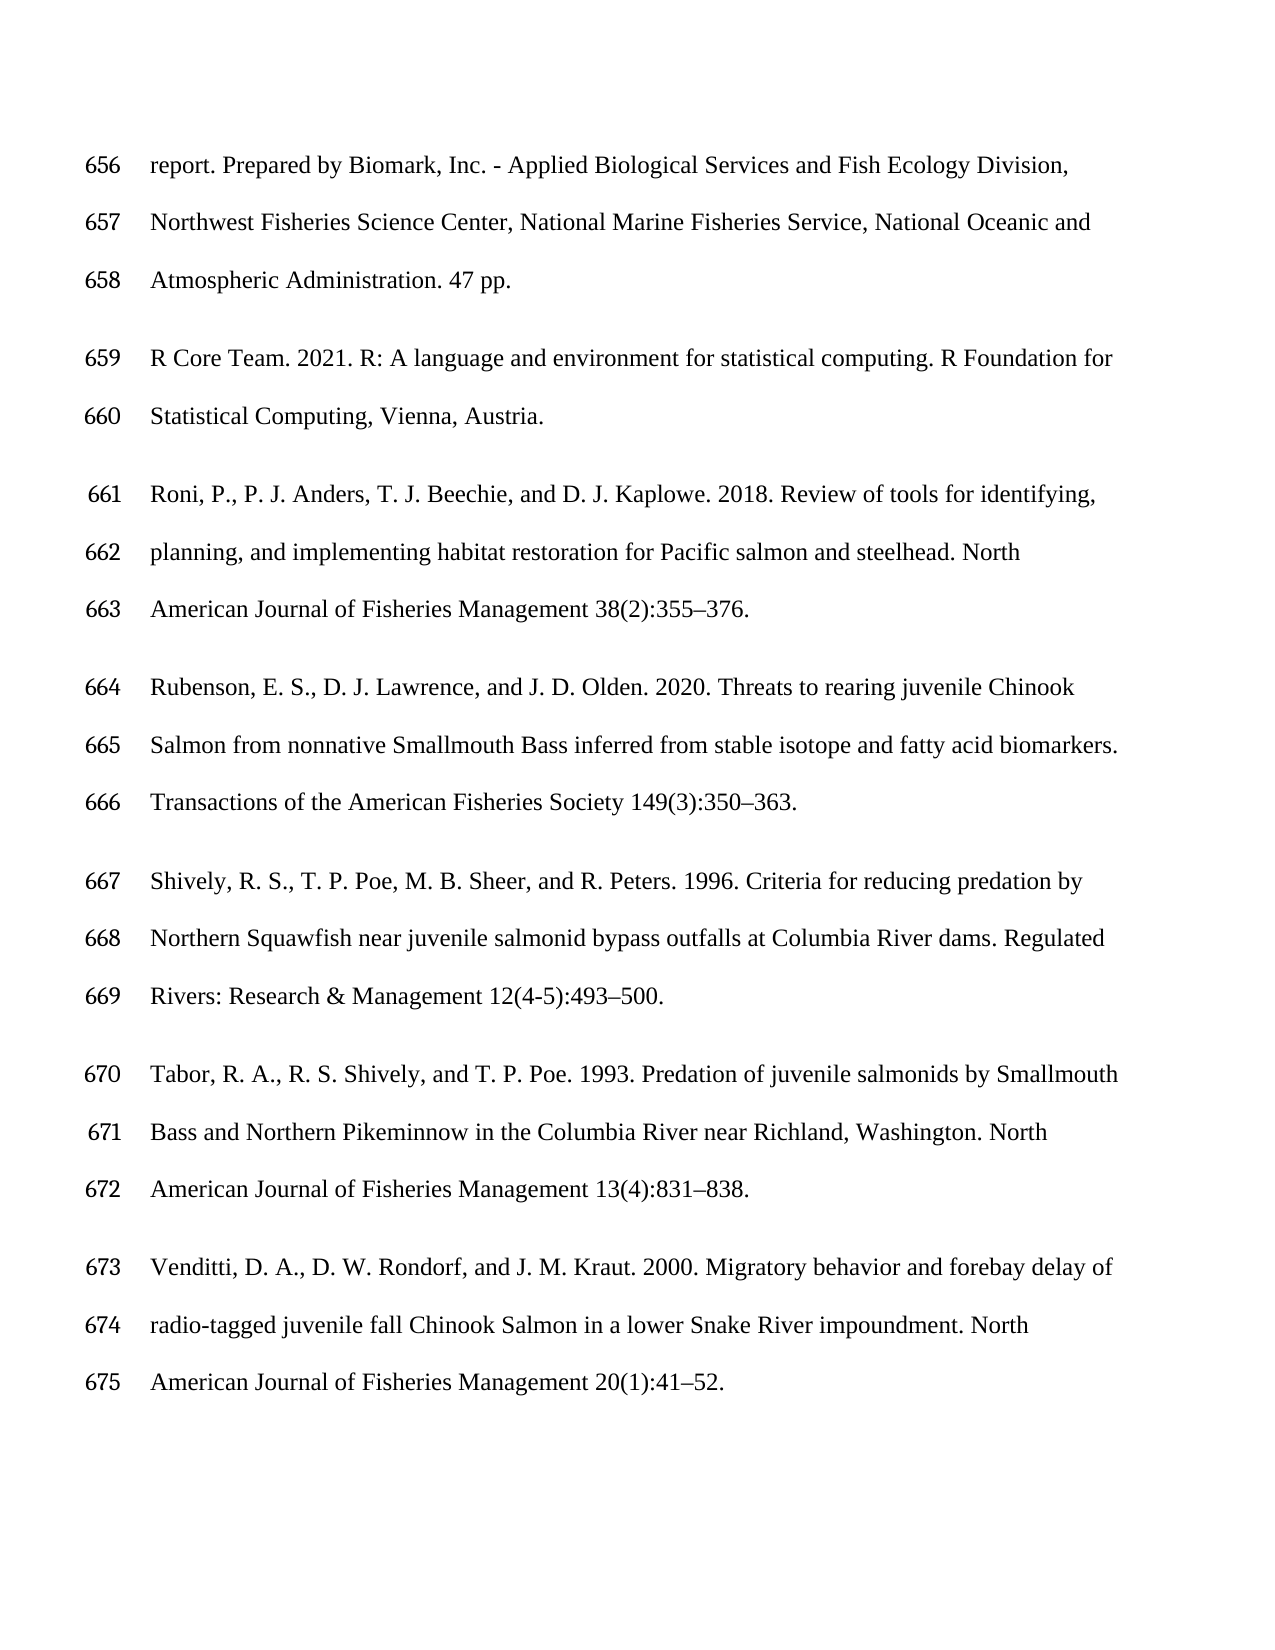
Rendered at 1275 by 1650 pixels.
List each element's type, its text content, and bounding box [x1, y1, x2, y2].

text Venditti, D. A., D. W. Rondorf, and J. M. Kraut. 2000. Migratory behavior and forebay delay of radio-tagged juvenile fall Chinook Salmon in a lower Snake River impoundment. North American Journal of Fisheries Management 20(1):41–52. [150, 1252, 1125, 1396]
text Tabor, R. A., R. S. Shively, and T. P. Poe. 1993. Predation of juvenile salmonids by Smallmouth Bass and Northern Pikeminnow in the Columbia River near Richland, Washington. North American Journal of Fisheries Management 13(4):831–838. [150, 1059, 1125, 1203]
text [150, 150, 1125, 294]
text Rubenson, E. S., D. J. Lawrence, and J. D. Olden. 2020. Threats to rearing juvenile Chinook Salmon from nonnative Smallmouth Bass inferred from stable isotope and fatty acid biomarkers. Transactions of the American Fisheries Society 149(3):350–363. [150, 672, 1125, 816]
text Shively, R. S., T. P. Poe, M. B. Sheer, and R. Peters. 1996. Criteria for reducing predation by Northern Squawfish near juvenile salmonid bypass outfalls at Columbia River dams. Regulated Rivers: Research & Management 12(4-5):493–500. [150, 866, 1125, 1009]
text R Core Team. 2021. R: A language and environment for statistical computing. R Foundation for Statistical Computing, Vienna, Austria. [150, 343, 1125, 429]
text Roni, P., P. J. Anders, T. J. Beechie, and D. J. Kaplowe. 2018. Review of tools for identifying, planning, and implementing habitat restoration for Pacific salmon and steelhead. North American Journal of Fisheries Management 38(2):355–376. [150, 479, 1125, 623]
